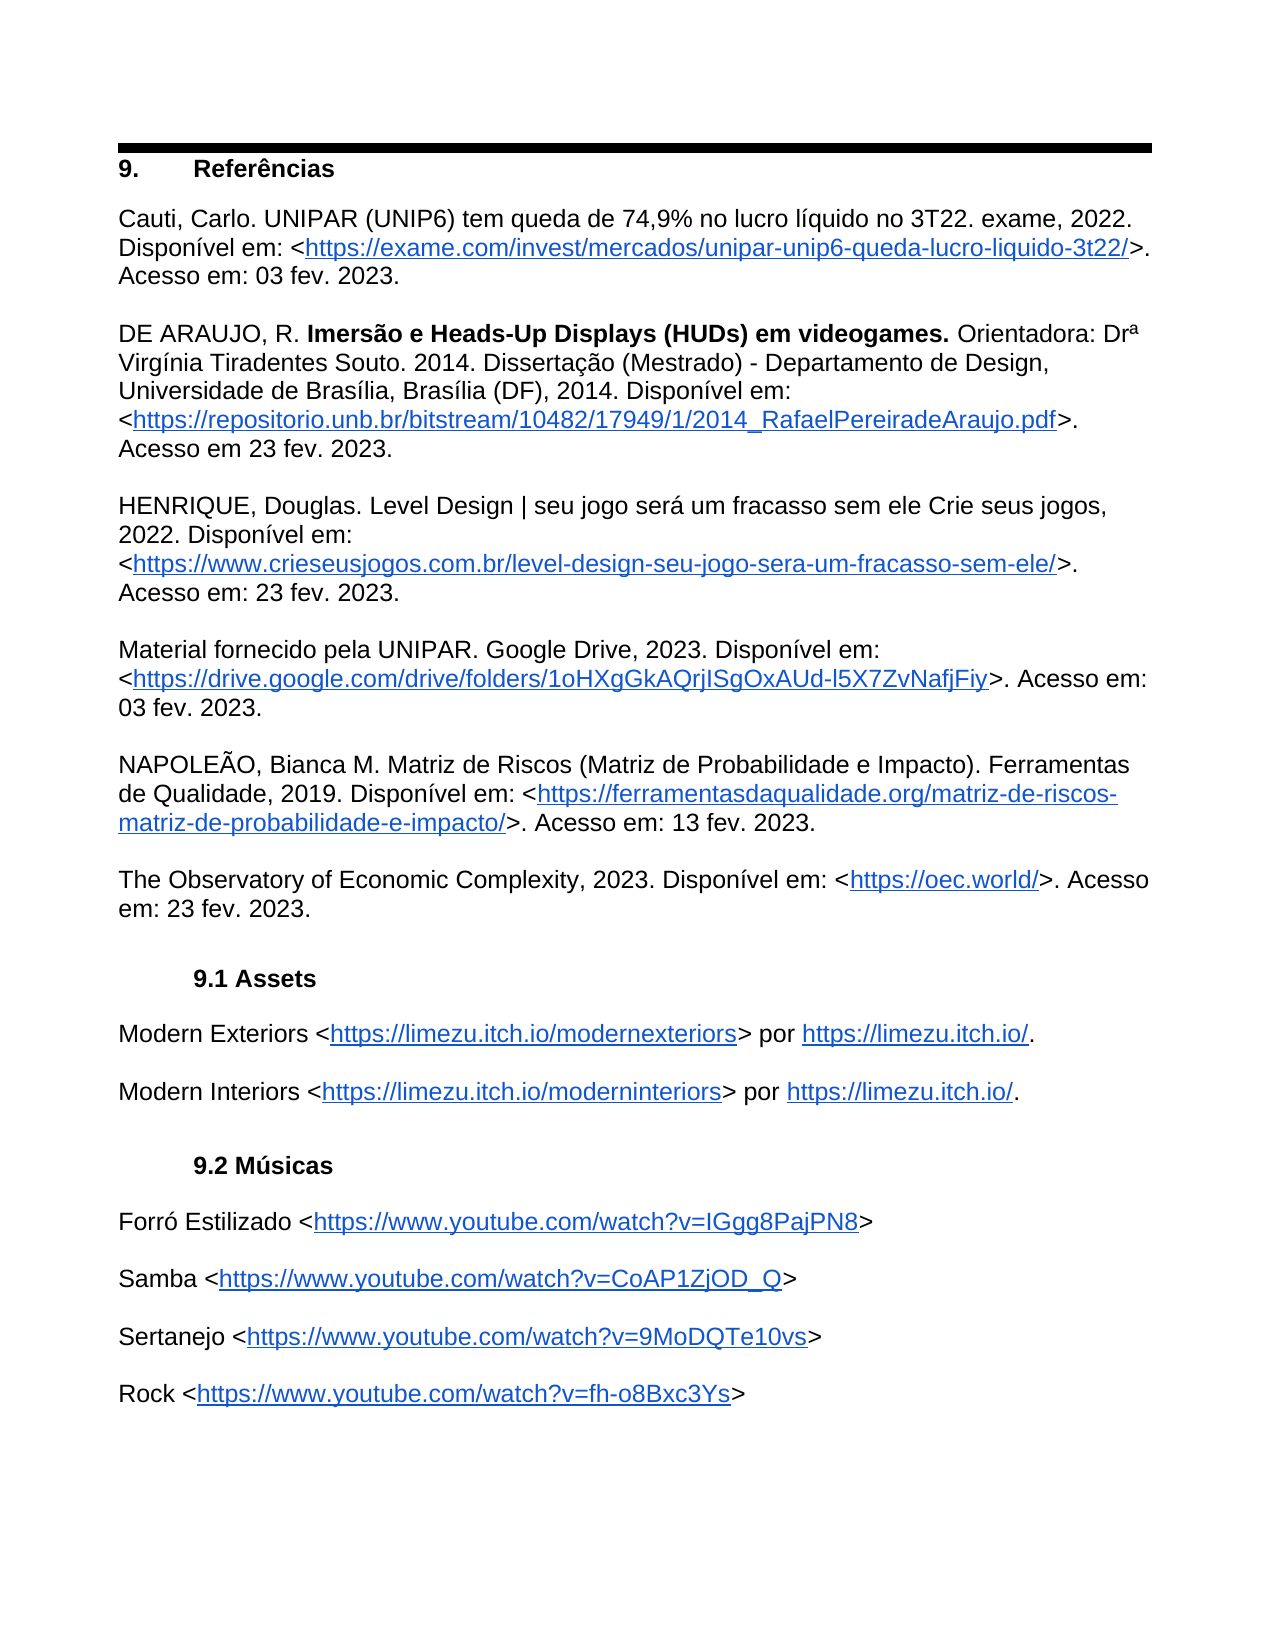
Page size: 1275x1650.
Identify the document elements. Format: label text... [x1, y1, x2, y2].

text Samba <https://www.youtube.com/watch?v=CoAP1ZjOD_Q> [118, 1264, 1152, 1293]
text HENRIQUE, Douglas. Level Design | seu jogo será um fracasso sem ele Crie seus jogos, 2022. Disponível em: [118, 491, 1152, 549]
text Rock <https://www.youtube.com/watch?v=fh-o8Bxc3Ys> [118, 1379, 1152, 1408]
text Cauti, Carlo. UNIPAR (UNIP6) tem queda de 74,9% no lucro líquido no 3T22. exame, 2022. Disponível em: <https://exame.com/invest/mercados/unipar-unip6-queda-lucro-liquido-3t22/>. Acesso em: 03 fev. 2023. [118, 204, 1152, 290]
text NAPOLEÃO, Bianca M. Matriz de Riscos (Matriz de Probabilidade e Impacto). Ferramentas de Qualidade, 2019. Disponível em: <https://ferramentasdaqualidade.org/matriz-de-riscos-matriz-de-probabilidade-e-impacto/>. Acesso em: 13 fev. 2023. [118, 750, 1152, 836]
subtitle 9.1 Assets [193, 964, 1152, 993]
text Forró Estilizado <https://www.youtube.com/watch?v=IGgg8PajPN8> [118, 1207, 1152, 1236]
text Sertanejo <https://www.youtube.com/watch?v=9MoDQTe10vs> [118, 1322, 1152, 1351]
subtitle 9.2 Músicas [193, 1151, 1152, 1180]
text Material fornecido pela UNIPAR. Google Drive, 2023. Disponível em: <https://drive.google.com/drive/folders/1oHXgGkAQrjISgOxAUd-l5X7ZvNafjFiy>. Acesso em: 03 fev. 2023. [118, 635, 1152, 721]
text Modern Exteriors <https://limezu.itch.io/modernexteriors> por https://limezu.itch.io/. [118, 1019, 1152, 1048]
subtitle Referências [118, 153, 1152, 183]
text DE ARAUJO, R. Imersão e Heads-Up Displays (HUDs) em videogames. Orientadora: Drª Virgínia Tiradentes Souto. 2014. Dissertação (Mestrado) - Departamento de Design, Universidade de Brasília, Brasília (DF), 2014. Disponível em: <https://repositorio.unb.br/bitstream/10482/17949/1/2014_RafaelPereiradeAraujo.pdf>. Acesso em 23 fev. 2023. [118, 319, 1152, 463]
text <https://www.crieseusjogos.com.br/level-design-seu-jogo-sera-um-fracasso-sem-ele/>. Acesso em: 23 fev. 2023. [118, 549, 1152, 606]
text The Observatory of Economic Complexity, 2023. Disponível em: <https://oec.world/>. Acesso em: 23 fev. 2023. [118, 865, 1152, 923]
text Modern Interiors <https://limezu.itch.io/moderninteriors> por https://limezu.itch.io/. [118, 1077, 1152, 1106]
